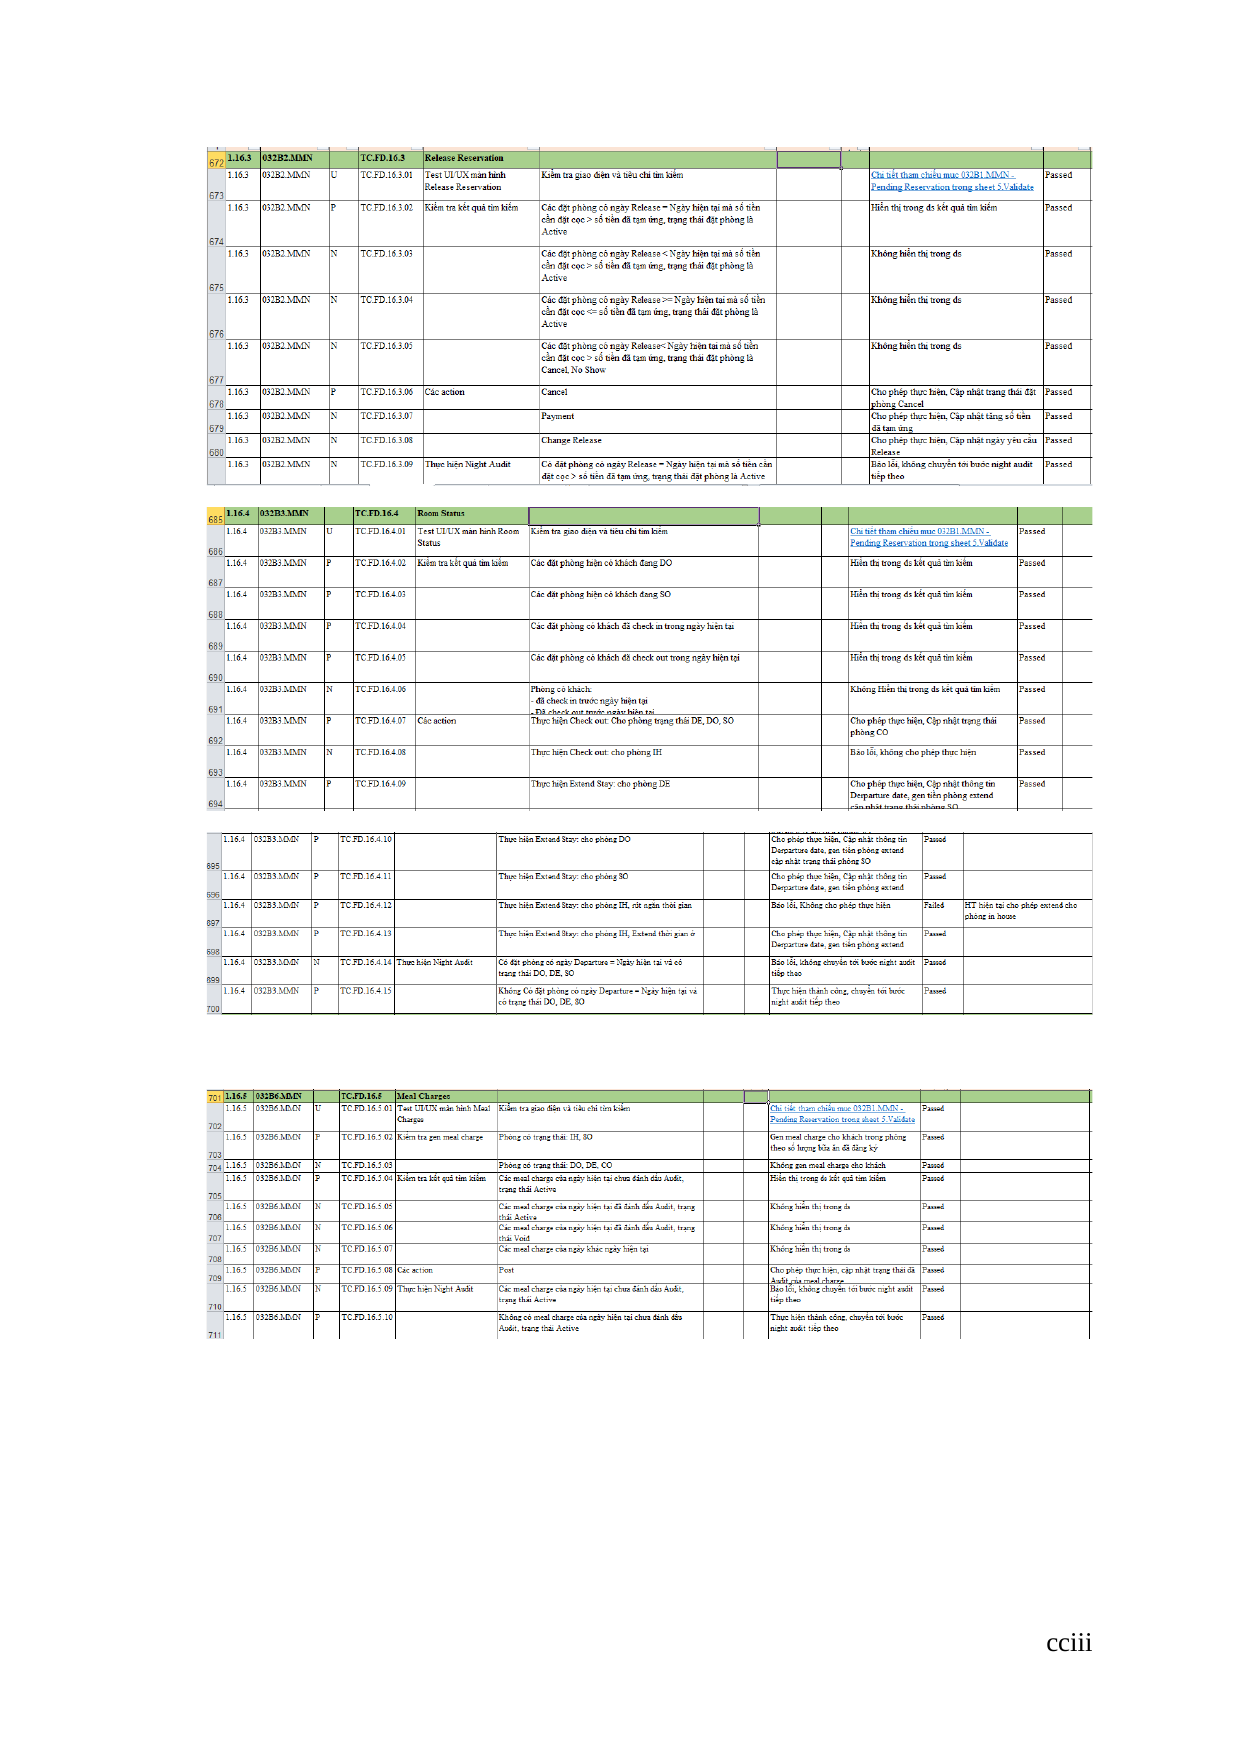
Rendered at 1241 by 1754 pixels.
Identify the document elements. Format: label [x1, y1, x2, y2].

picture [206, 1089, 1093, 1339]
picture [206, 507, 1093, 811]
picture [206, 832, 1093, 1015]
picture [206, 147, 1093, 486]
